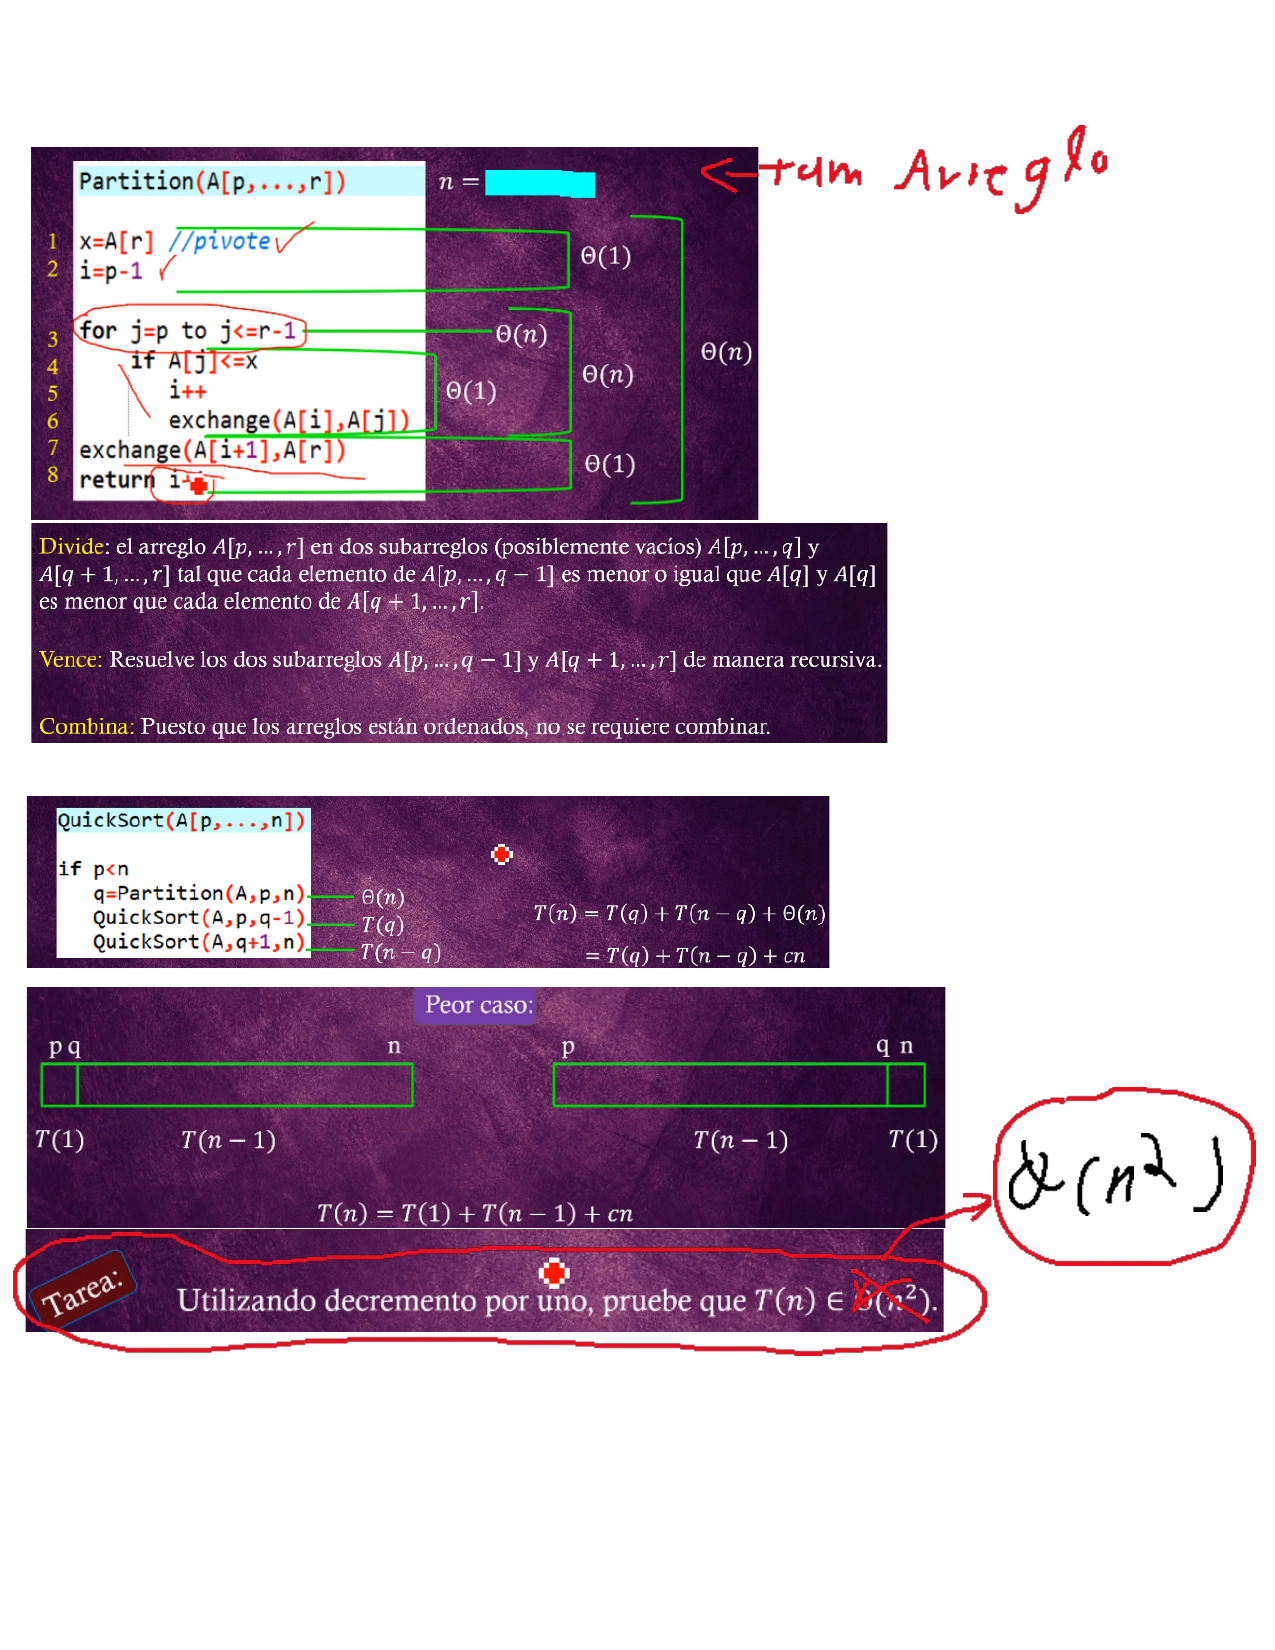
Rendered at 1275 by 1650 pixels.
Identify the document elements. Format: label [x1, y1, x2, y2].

picture [894, 125, 1107, 214]
picture [26, 796, 829, 968]
picture [13, 987, 991, 1356]
picture [993, 1087, 1256, 1266]
picture [31, 147, 861, 520]
picture [31, 523, 887, 743]
